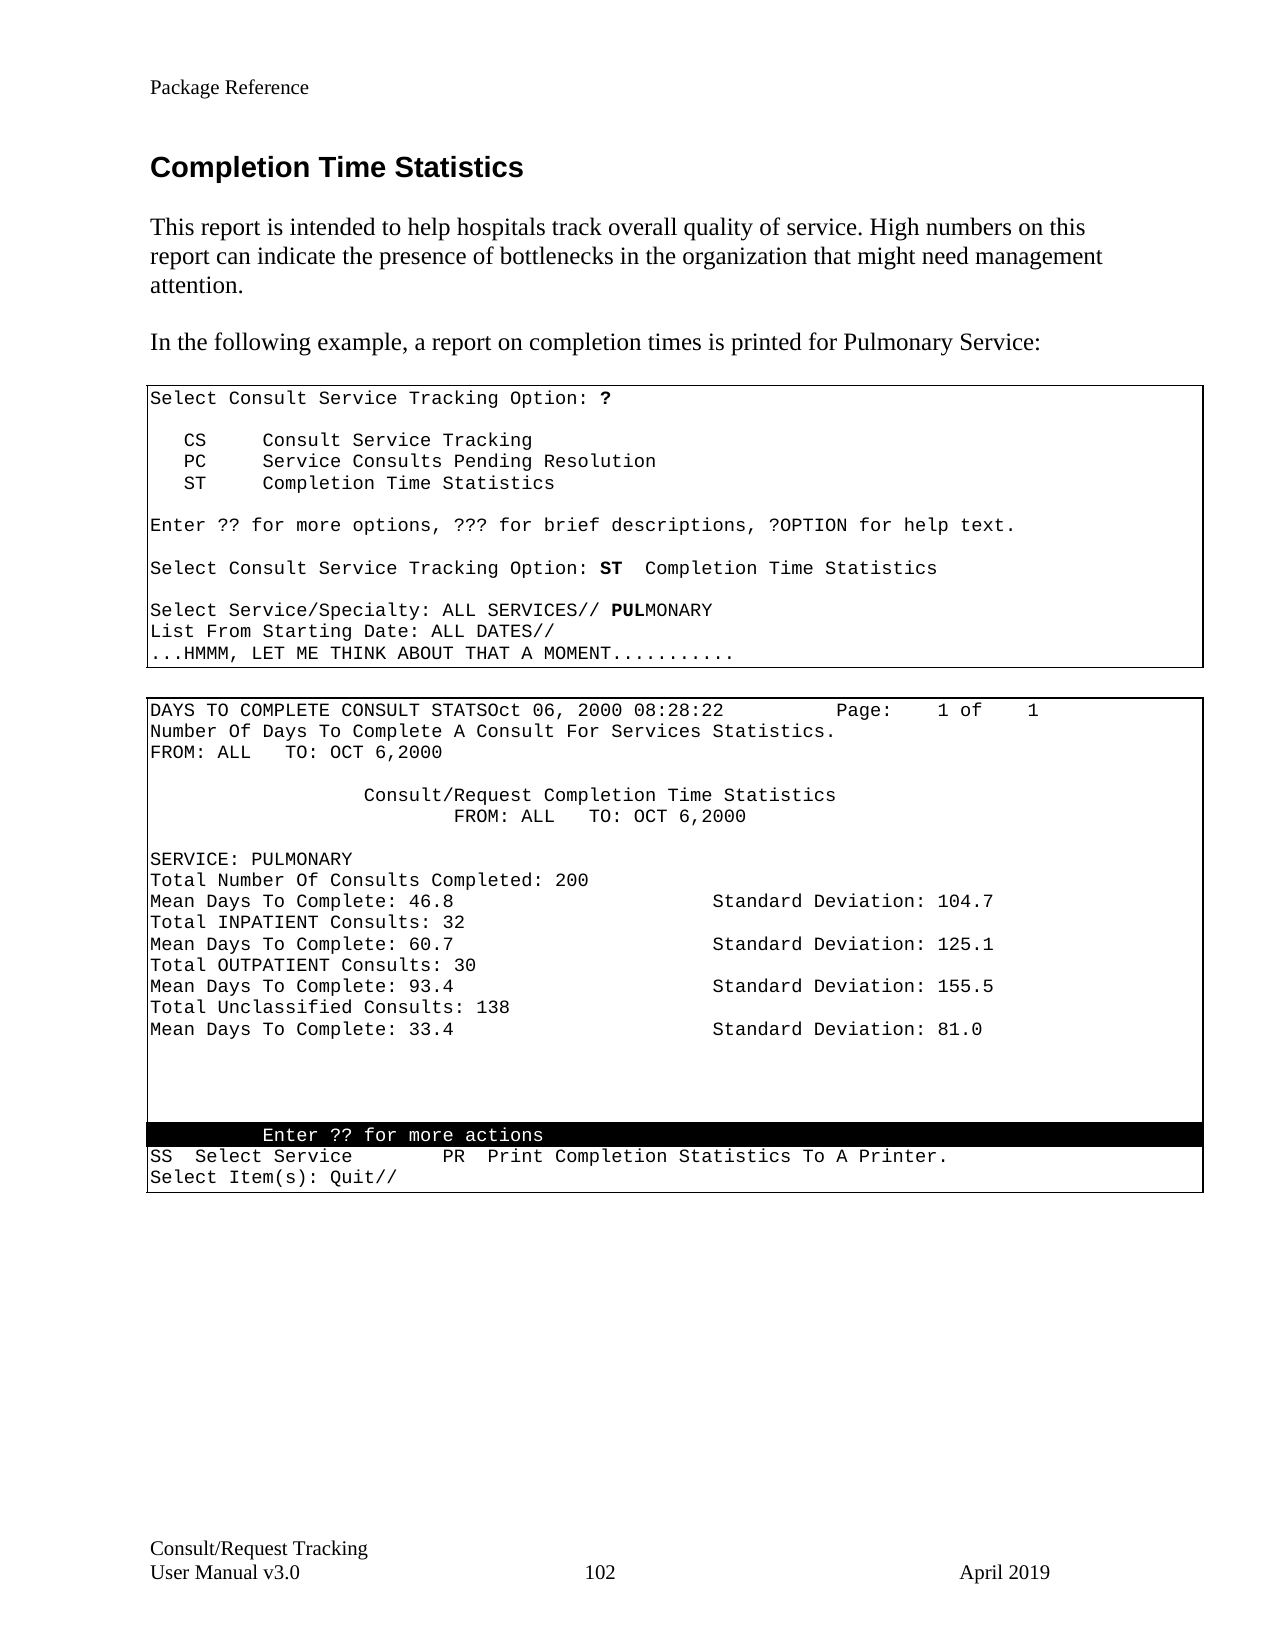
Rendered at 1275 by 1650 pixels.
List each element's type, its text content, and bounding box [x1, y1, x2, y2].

text FROM: ALL TO: OCT 6,2000 [148, 803, 1202, 828]
text Mean Days To Complete: 46.8 Standard Deviation: 104.7 [148, 888, 1202, 909]
text Total INPATIENT Consults: 32 [148, 909, 1202, 931]
text Select Consult Service Tracking Option: ST Completion Time Statistics [148, 555, 1202, 580]
text Mean Days To Complete: 60.7 Standard Deviation: 125.1 [148, 931, 1202, 952]
text In the following example, a report on completion times is printed for Pulmonary Service: [150, 327, 1125, 356]
subtitle Completion Time Statistics [150, 150, 1125, 183]
text Total OUTPATIENT Consults: 30 [148, 952, 1202, 973]
text Enter ?? for more options, ??? for brief descriptions, ?OPTION for help text. [148, 512, 1202, 537]
text CS Consult Service Tracking [148, 427, 1202, 448]
text SERVICE: PULMONARY [148, 846, 1202, 867]
text ...HMMM, LET ME THINK ABOUT THAT A MOMENT........... [148, 640, 1202, 667]
text Number Of Days To Complete A Consult For Services Statistics. [148, 718, 1202, 739]
text FROM: ALL TO: OCT 6,2000 [148, 739, 1202, 764]
text Mean Days To Complete: 33.4 Standard Deviation: 81.0 [148, 1016, 1202, 1041]
text SS Select Service PR Print Completion Statistics To A Printer. [148, 1143, 1202, 1164]
text DAYS TO COMPLETE CONSULT STATSOct 06, 2000 08:28:22 Page: 1 of 1 [148, 699, 1202, 718]
text Select Consult Service Tracking Option: ? [148, 386, 1202, 410]
text Total Unclassified Consults: 138 [148, 994, 1202, 1016]
text Total Number Of Consults Completed: 200 [148, 867, 1202, 888]
text Enter ?? for more actions [148, 1122, 1202, 1143]
text Select Service/Specialty: ALL SERVICES// PULMONARY [148, 597, 1202, 618]
text Mean Days To Complete: 93.4 Standard Deviation: 155.5 [148, 973, 1202, 994]
text Select Item(s): Quit// [148, 1164, 1202, 1192]
text PC Service Consults Pending Resolution [148, 448, 1202, 470]
text ST Completion Time Statistics [148, 470, 1202, 495]
text This report is intended to help hospitals track overall quality of service. High numbers on this report can indicate the presence of bottlenecks in the organization that might need management attention. [150, 212, 1125, 298]
text List From Starting Date: ALL DATES// [148, 618, 1202, 640]
text Consult/Request Completion Time Statistics [148, 782, 1202, 803]
